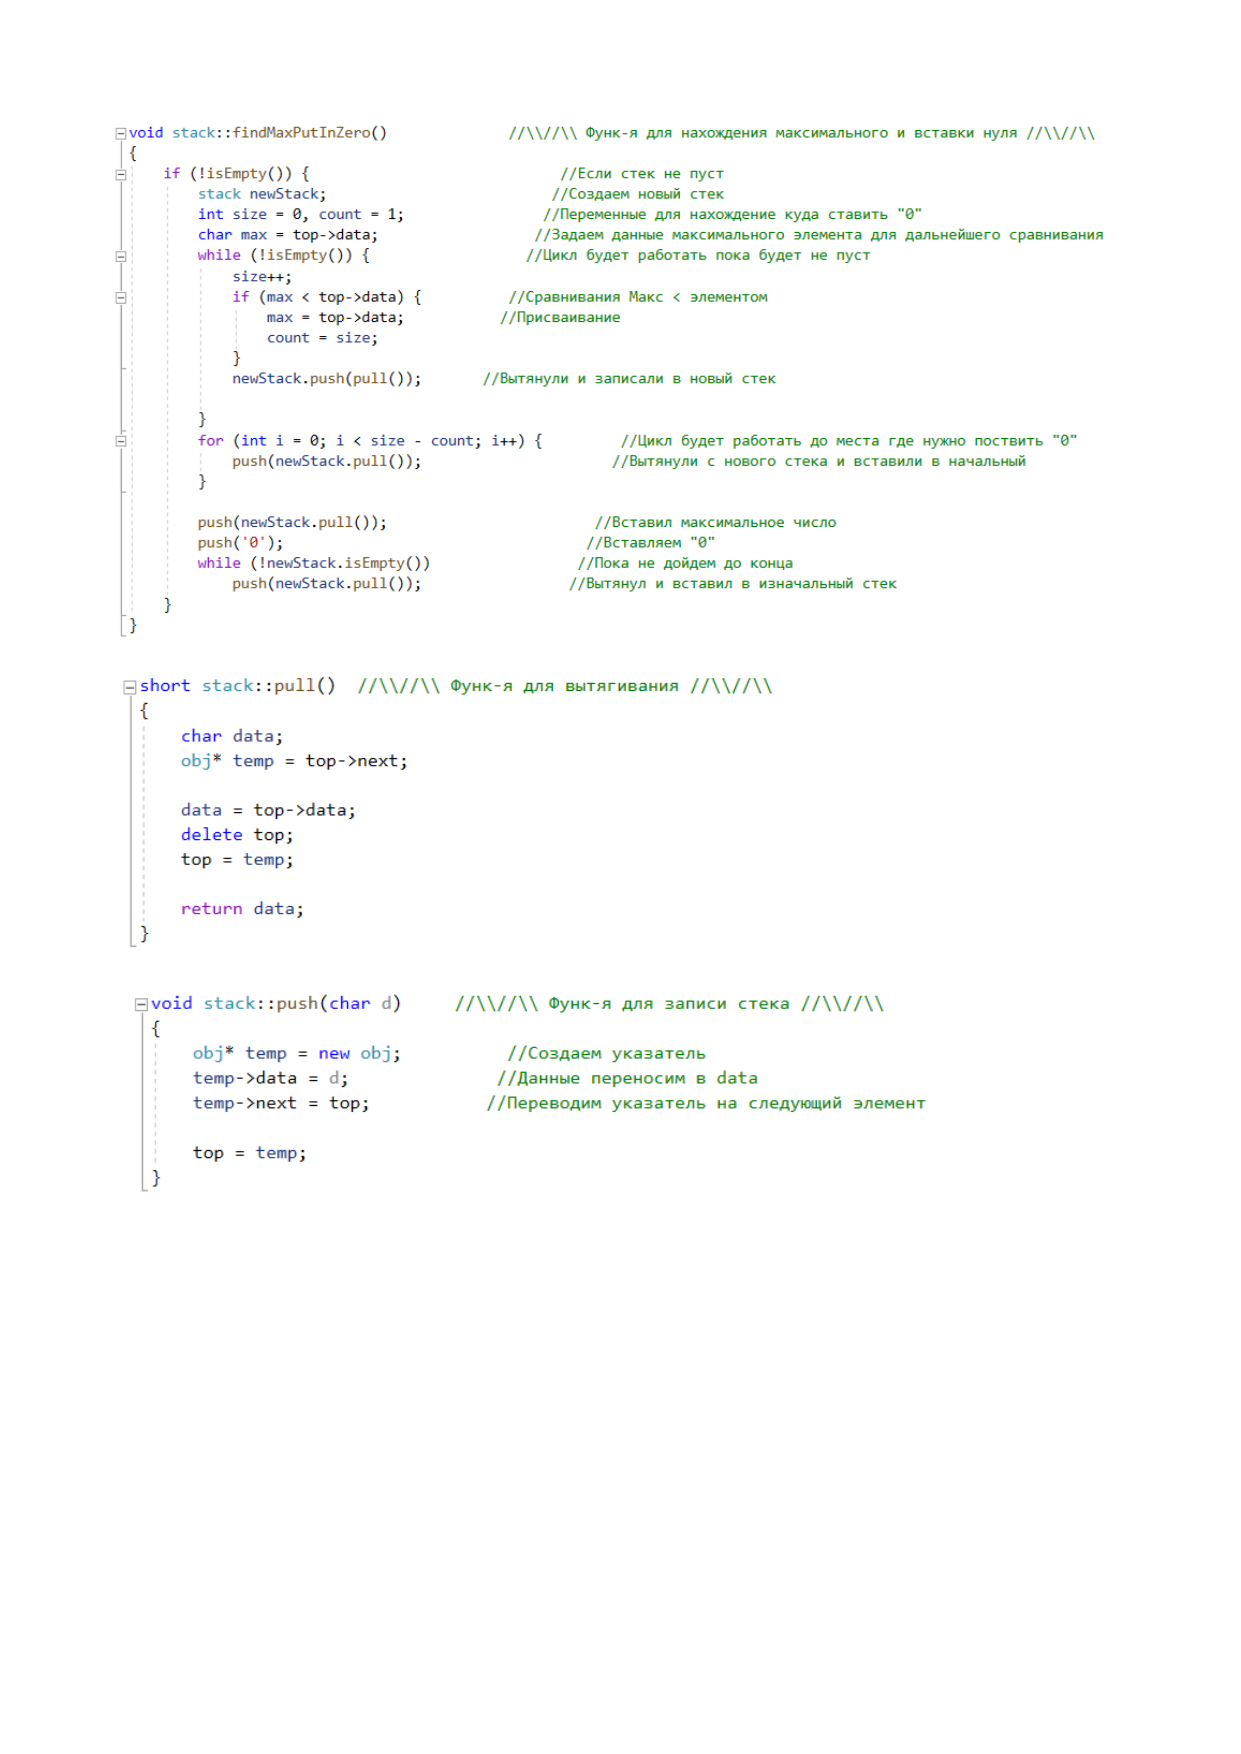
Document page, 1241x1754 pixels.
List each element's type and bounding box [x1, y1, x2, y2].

picture [121, 667, 801, 957]
picture [106, 118, 1134, 644]
picture [128, 973, 949, 1204]
